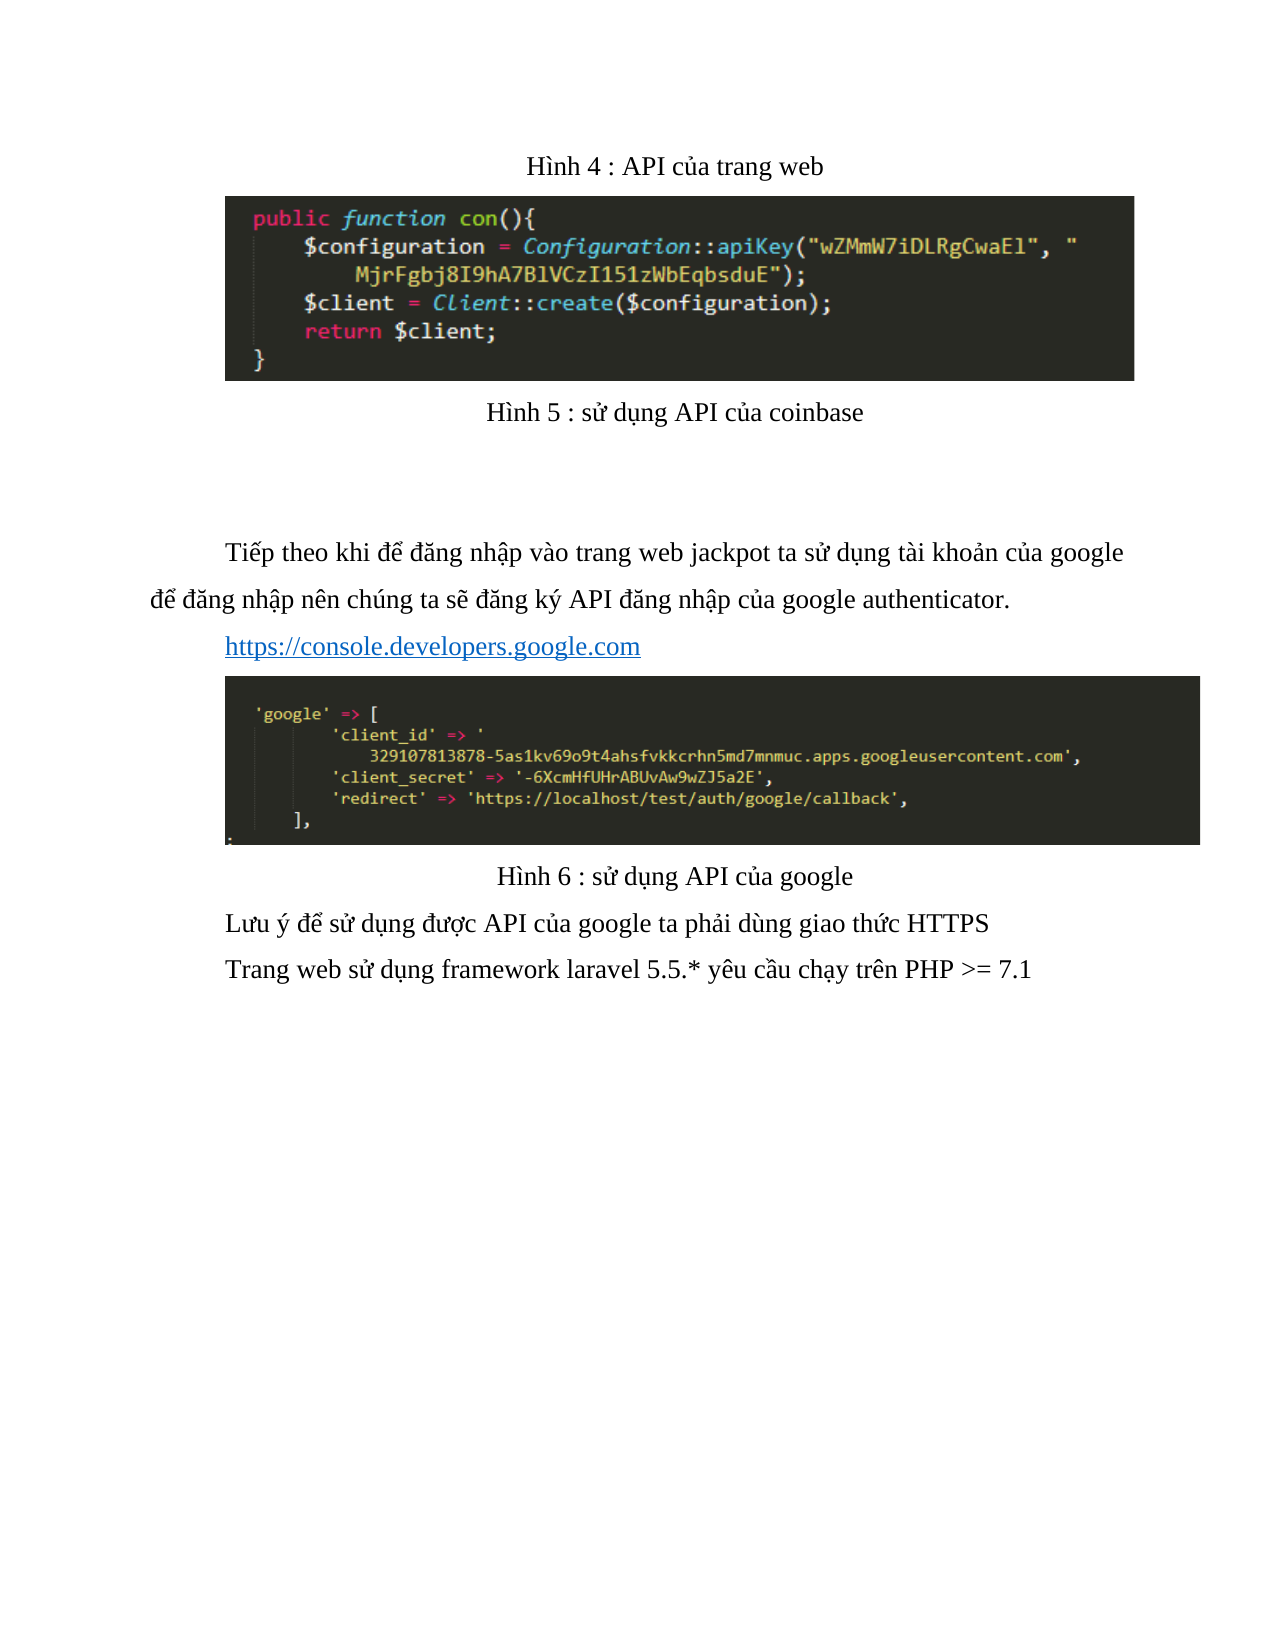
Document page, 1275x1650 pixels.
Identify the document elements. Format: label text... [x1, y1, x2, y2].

text Tiếp theo khi để đăng nhập vào trang web jackpot ta sử dụng tài khoản của google để đăng nhập nên chúng ta sẽ đăng ký API đăng nhập của google authenticator. [150, 537, 1125, 614]
picture [225, 196, 1135, 381]
text Hình 6 : sử dụng API của google [150, 860, 1125, 891]
picture [225, 676, 1200, 845]
text Trang web sử dụng framework laravel 5.5.* yêu cầu chạy trên PHP >= 7.1 [150, 953, 1125, 984]
text Hình 4 : API của trang web [150, 150, 1125, 181]
text https://console.developers.google.com [150, 630, 1125, 661]
text Lưu ý để sử dụng được API của google ta phải dùng giao thức HTTPS [150, 907, 1125, 938]
text Hình 5 : sử dụng API của coinbase [150, 397, 1125, 428]
